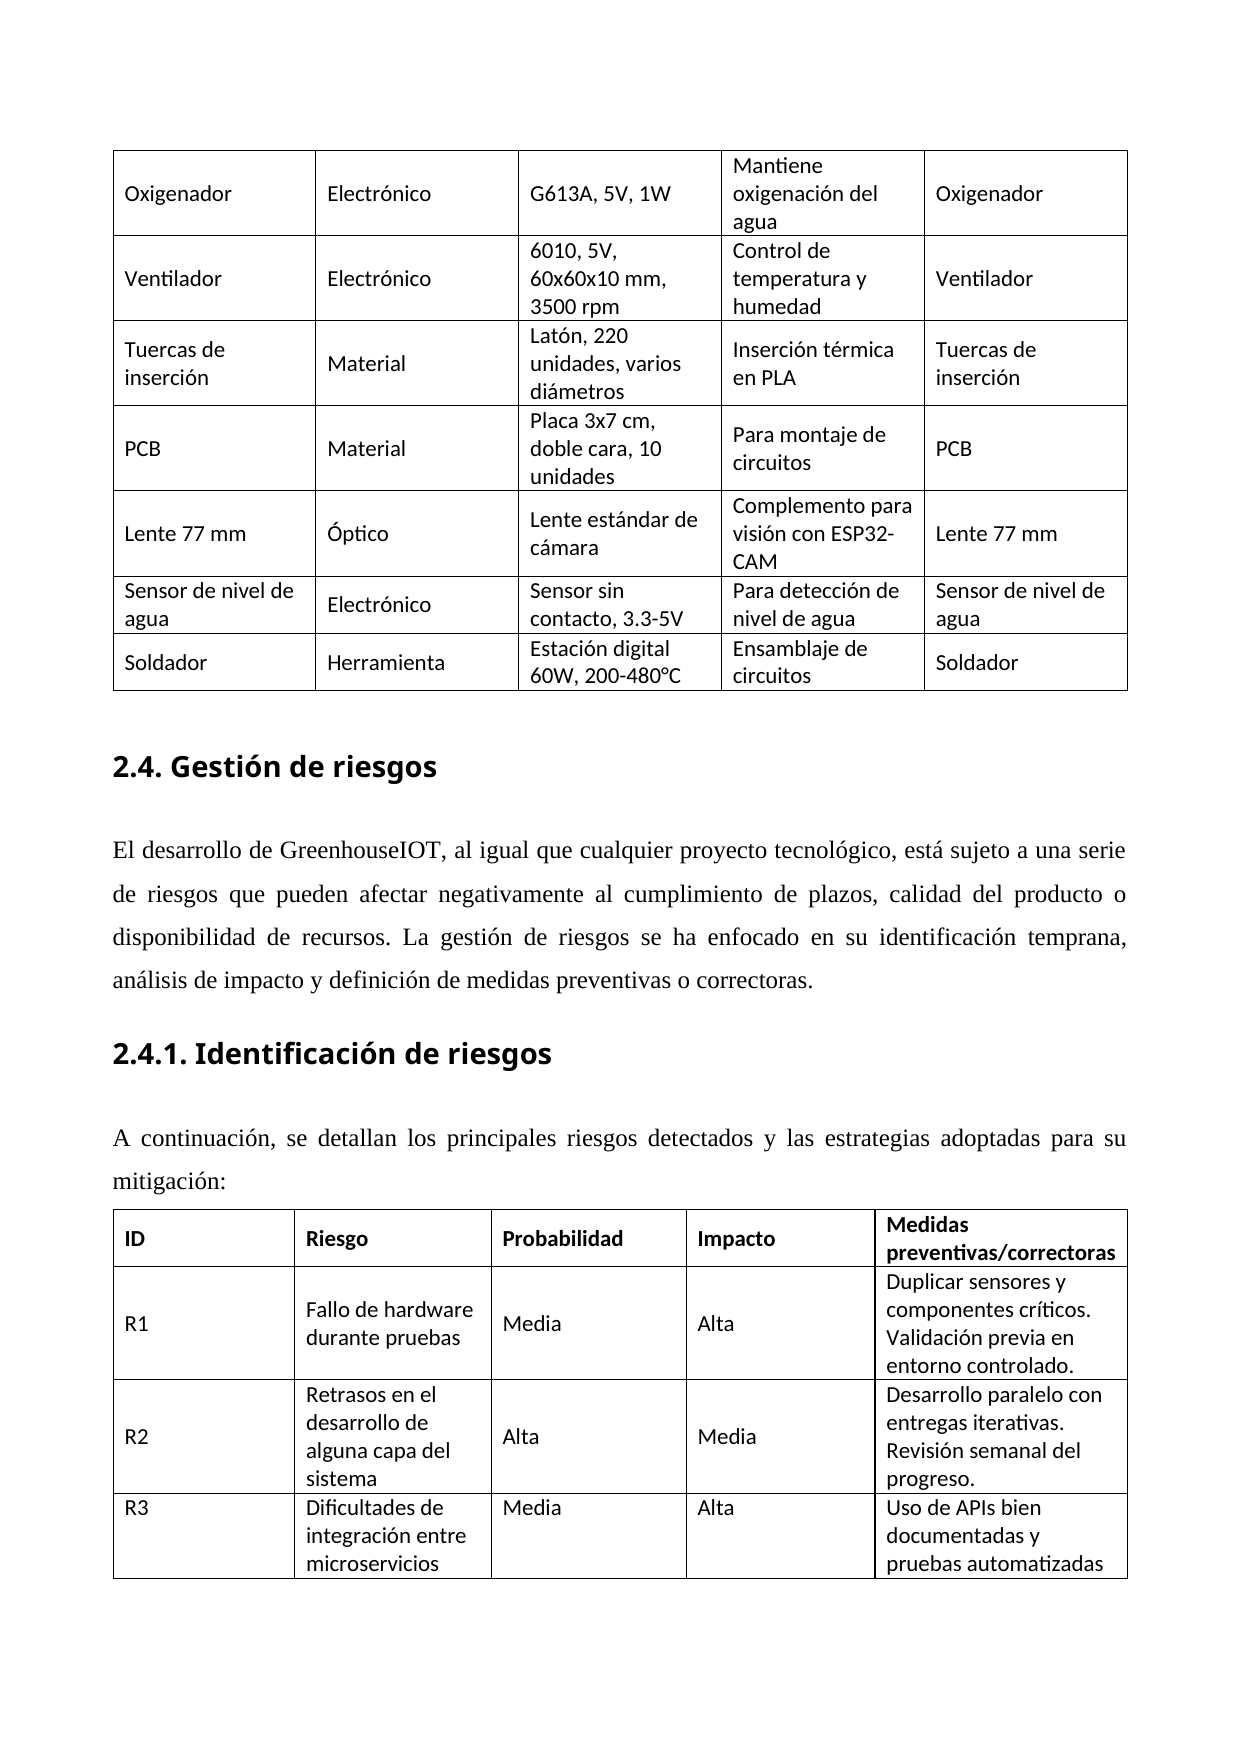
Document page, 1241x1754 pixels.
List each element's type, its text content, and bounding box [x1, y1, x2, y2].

table_cell Control de temperatura y humedad [722, 236, 924, 320]
table_header Riesgo [295, 1210, 491, 1266]
table_cell Para montaje de circuitos [722, 406, 924, 490]
table_cell Herramienta [316, 634, 518, 690]
table_cell Ventilador [114, 236, 315, 320]
table_cell G613A, 5V, 1W [519, 151, 721, 235]
table_cell Electrónico [316, 236, 518, 320]
table_cell Inserción térmica en PLA [722, 321, 924, 405]
table_cell Lente estándar de cámara [519, 491, 721, 576]
table_header Impacto [687, 1210, 874, 1266]
table_cell Alta [687, 1267, 874, 1379]
table_cell PCB [114, 406, 315, 490]
table_header Medidas preventivas/correctoras [876, 1210, 1127, 1266]
table_cell Media [492, 1494, 686, 1577]
table_cell Óptico [316, 491, 518, 576]
table_cell Placa 3x7 cm, doble cara, 10 unidades [519, 406, 721, 490]
table_cell Material [316, 321, 518, 405]
table_cell Duplicar sensores y componentes críticos. Validación previa en entorno controlado. [876, 1267, 1127, 1379]
table_cell Mantiene oxigenación del agua [722, 151, 924, 235]
table_cell PCB [925, 406, 1127, 490]
table_cell Alta [492, 1380, 686, 1492]
table_cell R1 [114, 1267, 294, 1379]
table_cell Electrónico [316, 151, 518, 235]
table_cell Tuercas de inserción [925, 321, 1127, 405]
table_cell Tuercas de inserción [114, 321, 315, 405]
table_cell 6010, 5V, 60x60x10 mm, 3500 rpm [519, 236, 721, 320]
table_cell Electrónico [316, 577, 518, 633]
table_cell Desarrollo paralelo con entregas iterativas. Revisión semanal del progreso. [876, 1380, 1127, 1492]
subtitle 2.4. Gestión de riesgos [112, 746, 1128, 786]
table_cell Estación digital 60W, 200-480°C [519, 634, 721, 690]
table_cell Sensor de nivel de agua [114, 577, 315, 633]
table_cell Material [316, 406, 518, 490]
table_cell Oxigenador [925, 151, 1127, 235]
table_cell Sensor de nivel de agua [925, 577, 1127, 633]
table_cell Latón, 220 unidades, varios diámetros [519, 321, 721, 405]
table_cell Soldador [925, 634, 1127, 690]
table_cell Fallo de hardware durante pruebas [295, 1267, 491, 1379]
table_cell Soldador [114, 634, 315, 690]
text El desarrollo de GreenhouseIOT, al igual que cualquier proyecto tecnológico, está sujeto a una serie de riesgos que pueden afectar negativamente al cumplimiento de plazos, calidad del producto o disponibilidad de recursos. La gestión de riesgos se ha enfocado en su identificación temprana, análisis de impacto y definición de medidas preventivas o correctoras. [112, 836, 1128, 994]
table_cell Ventilador [925, 236, 1127, 320]
table_cell Sensor sin contacto, 3.3-5V [519, 577, 721, 633]
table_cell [295, 1494, 491, 1577]
table_cell Media [492, 1267, 686, 1379]
table_cell Para detección de nivel de agua [722, 577, 924, 633]
subtitle 2.4.1. Identificación de riesgos [112, 1033, 1128, 1073]
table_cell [876, 1494, 1127, 1577]
table_cell Media [687, 1380, 874, 1492]
table_cell Ensamblaje de circuitos [722, 634, 924, 690]
table_cell Retrasos en el desarrollo de alguna capa del sistema [295, 1380, 491, 1492]
table_header Probabilidad [492, 1210, 686, 1266]
table_cell Oxigenador [114, 151, 315, 235]
table_cell Alta [687, 1494, 874, 1577]
table_cell Lente 77 mm [925, 491, 1127, 576]
table_cell R3 [114, 1494, 294, 1577]
table_cell Lente 77 mm [114, 491, 315, 576]
table_cell Complemento para visión con ESP32-CAM [722, 491, 924, 576]
text A continuación, se detallan los principales riesgos detectados y las estrategias adoptadas para su mitigación: [112, 1123, 1128, 1195]
table_header ID [114, 1210, 294, 1266]
table_cell R2 [114, 1380, 294, 1492]
